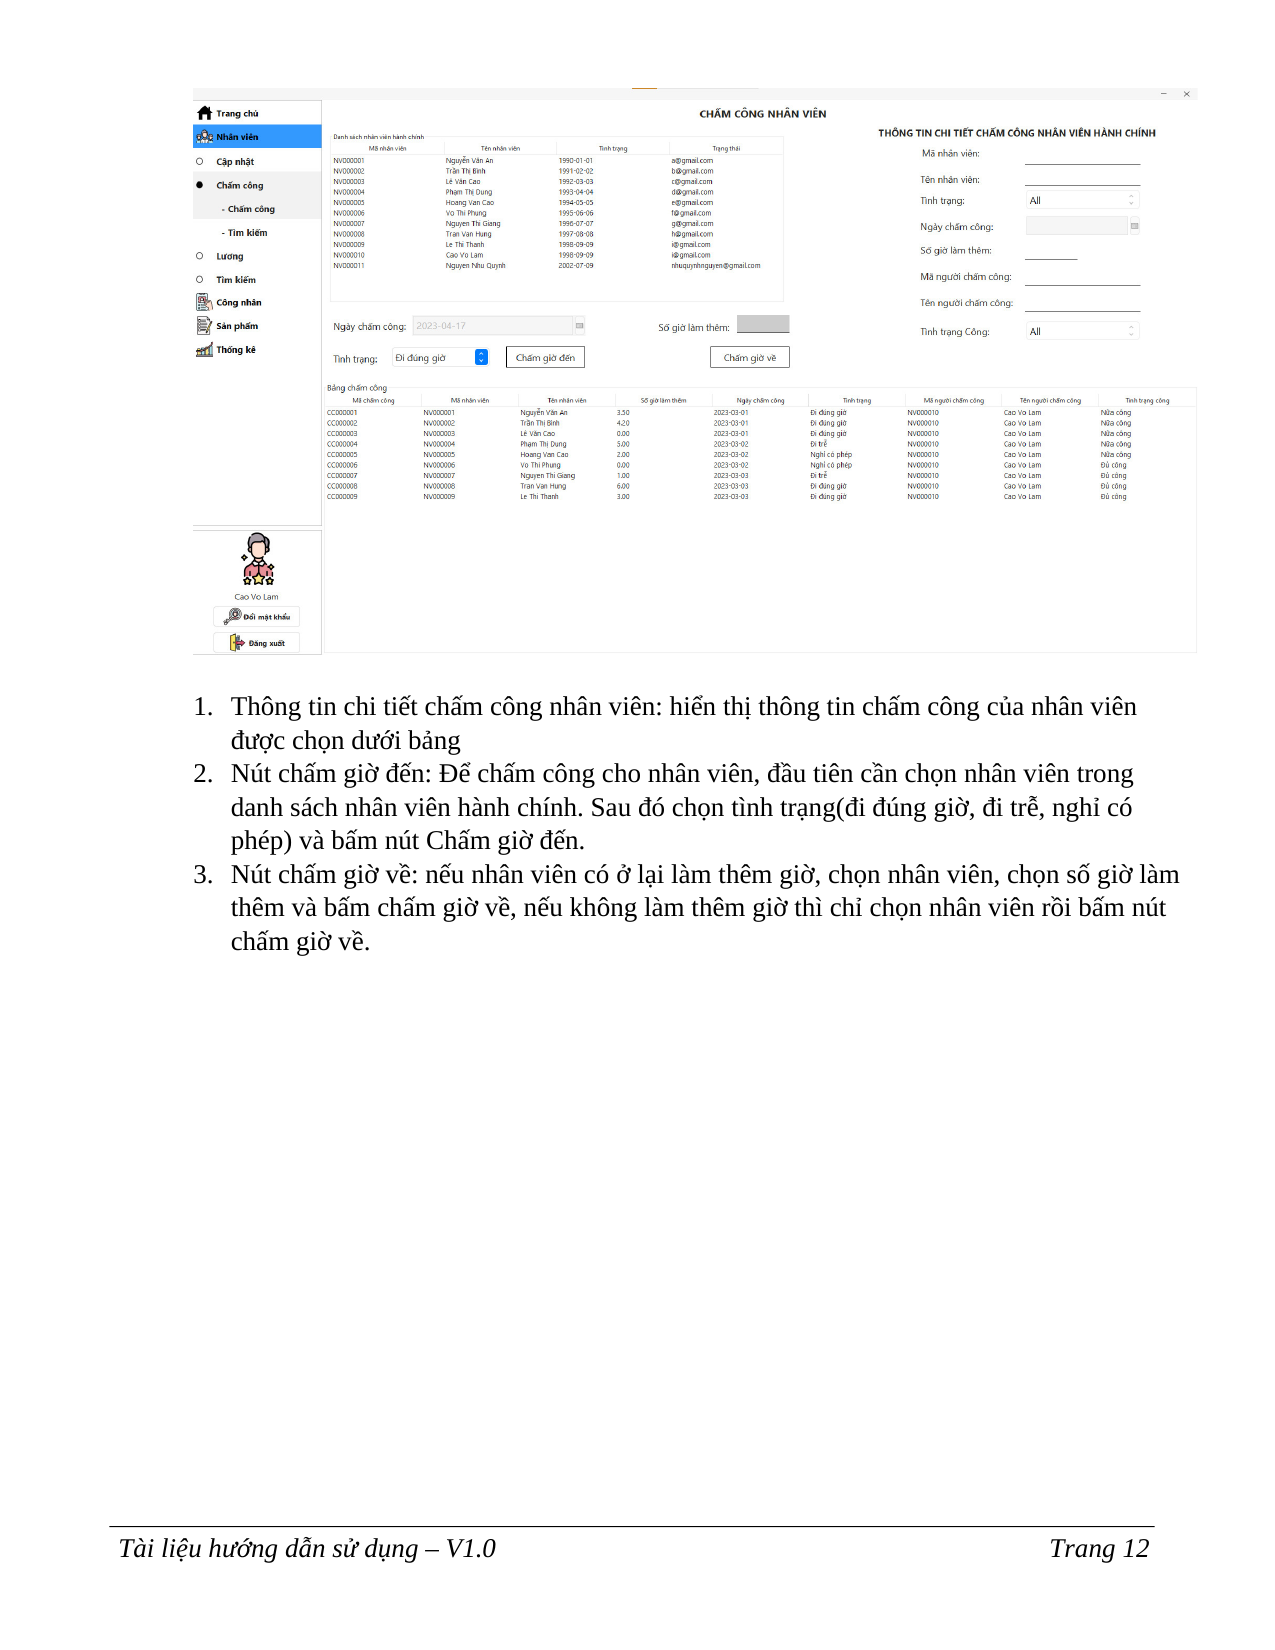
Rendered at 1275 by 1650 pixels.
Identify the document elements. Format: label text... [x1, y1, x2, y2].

list Nút chấm giờ về: nếu nhân viên có ở lại làm thêm giờ, chọn nhân viên, chọn số giờ làm thêm và bấm chấm giờ về, nếu không làm thêm giờ thì chỉ chọn nhân viên rồi bấm nút chấm giờ về. [193, 858, 1186, 956]
list Nút chấm giờ đến: Để chấm công cho nhân viên, đầu tiên cần chọn nhân viên trong danh sách nhân viên hành chính. Sau đó chọn tình trạng(đi đúng giờ, đi trễ, nghỉ có phép) và bấm nút Chấm giờ đến. [193, 757, 1186, 856]
picture [193, 88, 1198, 655]
list Thông tin chi tiết chấm công nhân viên: hiển thị thông tin chấm công của nhân viên được chọn dưới bảng [193, 690, 1186, 755]
